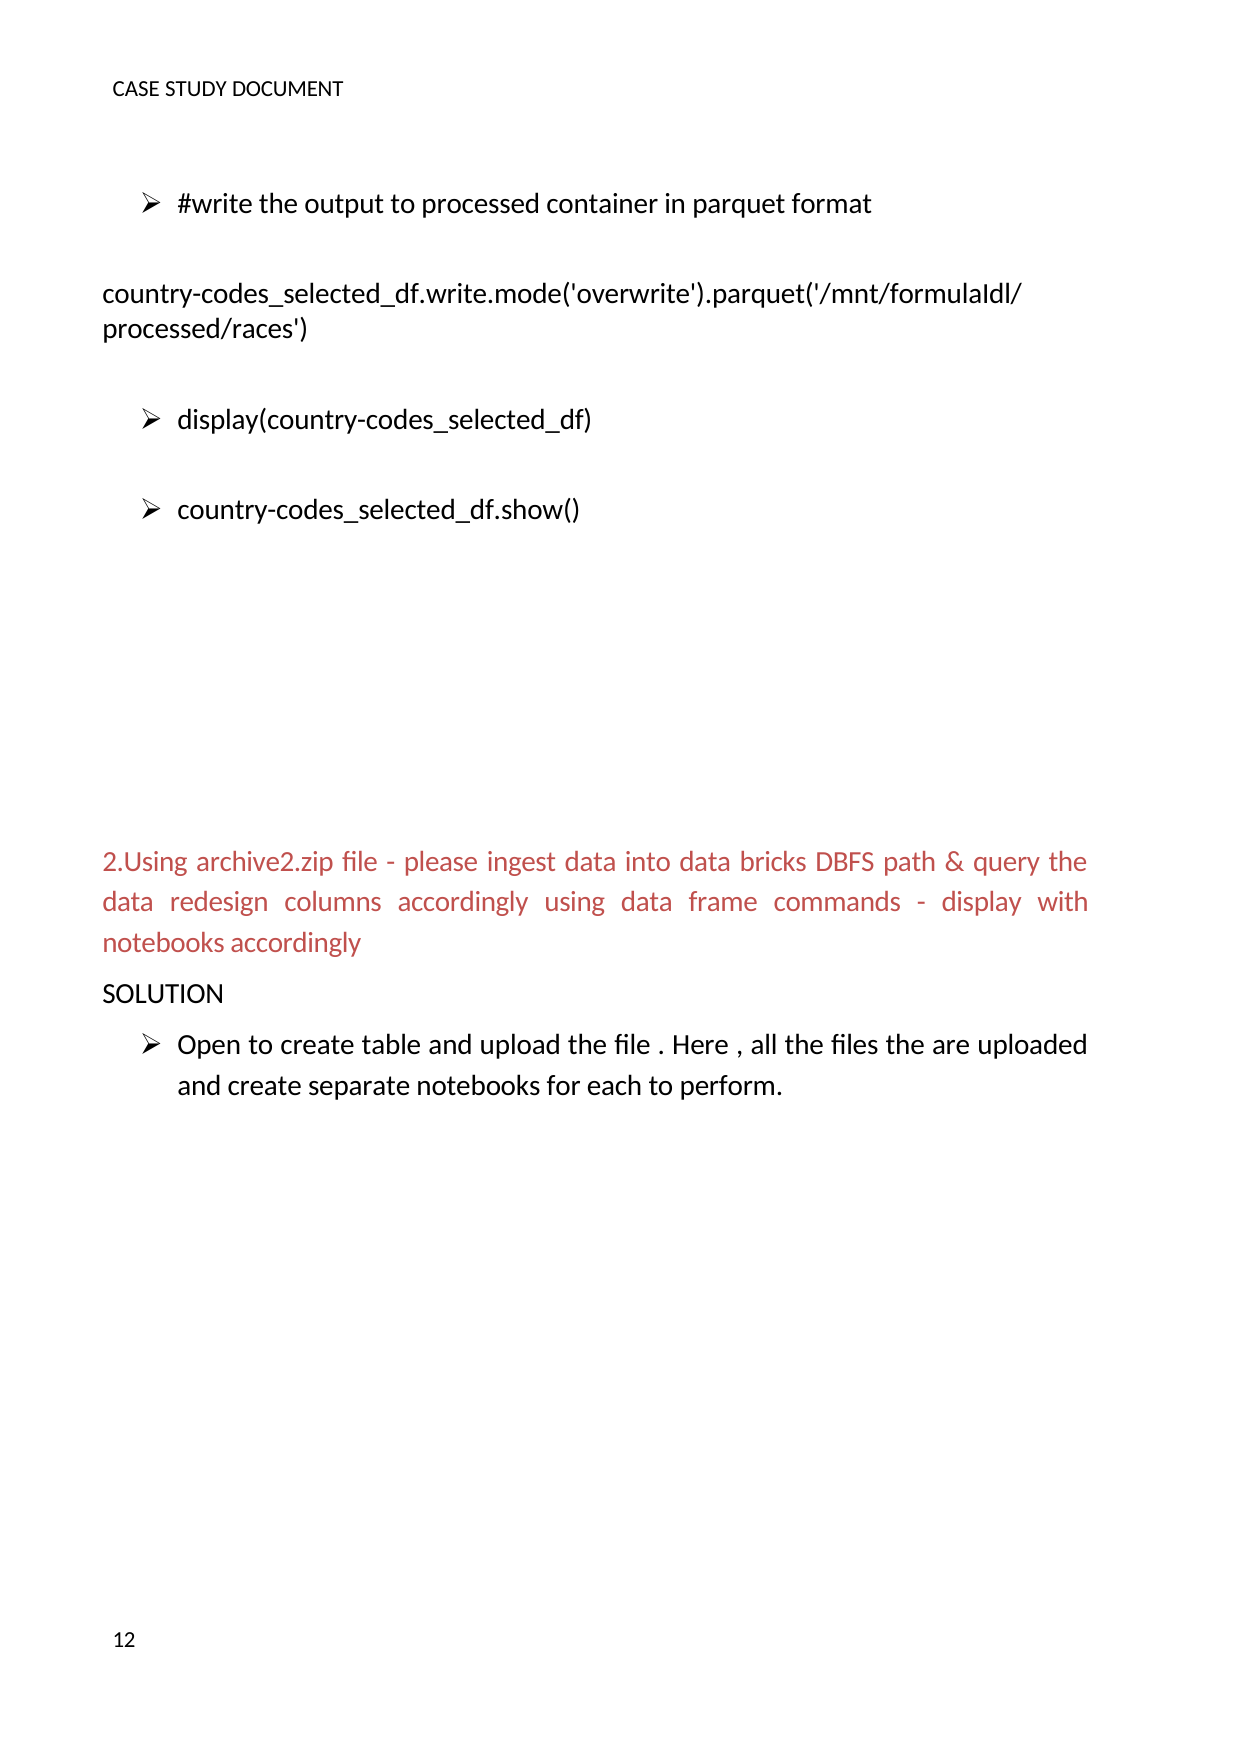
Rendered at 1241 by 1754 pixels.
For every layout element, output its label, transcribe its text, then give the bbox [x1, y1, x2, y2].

list display(country-codes_selected_df) [139, 401, 1089, 436]
text country-codes_selected_df.write.mode('overwrite').parquet('/mnt/formulaIdl/processed/races') [102, 275, 1089, 346]
text SOLUTION [102, 975, 1089, 1011]
text 2.Using archive2.zip file - please ingest data into data bricks DBFS path & query the data redesign columns accordingly using data frame commands - display with notebooks accordingly [102, 843, 1089, 960]
list country-codes_selected_df.show() [139, 491, 1089, 527]
list #write the output to processed container in parquet format [139, 185, 1089, 220]
list Open to create table and upload the file . Here , all the files the are uploaded and create separate notebooks for each to perform. [139, 1026, 1089, 1102]
